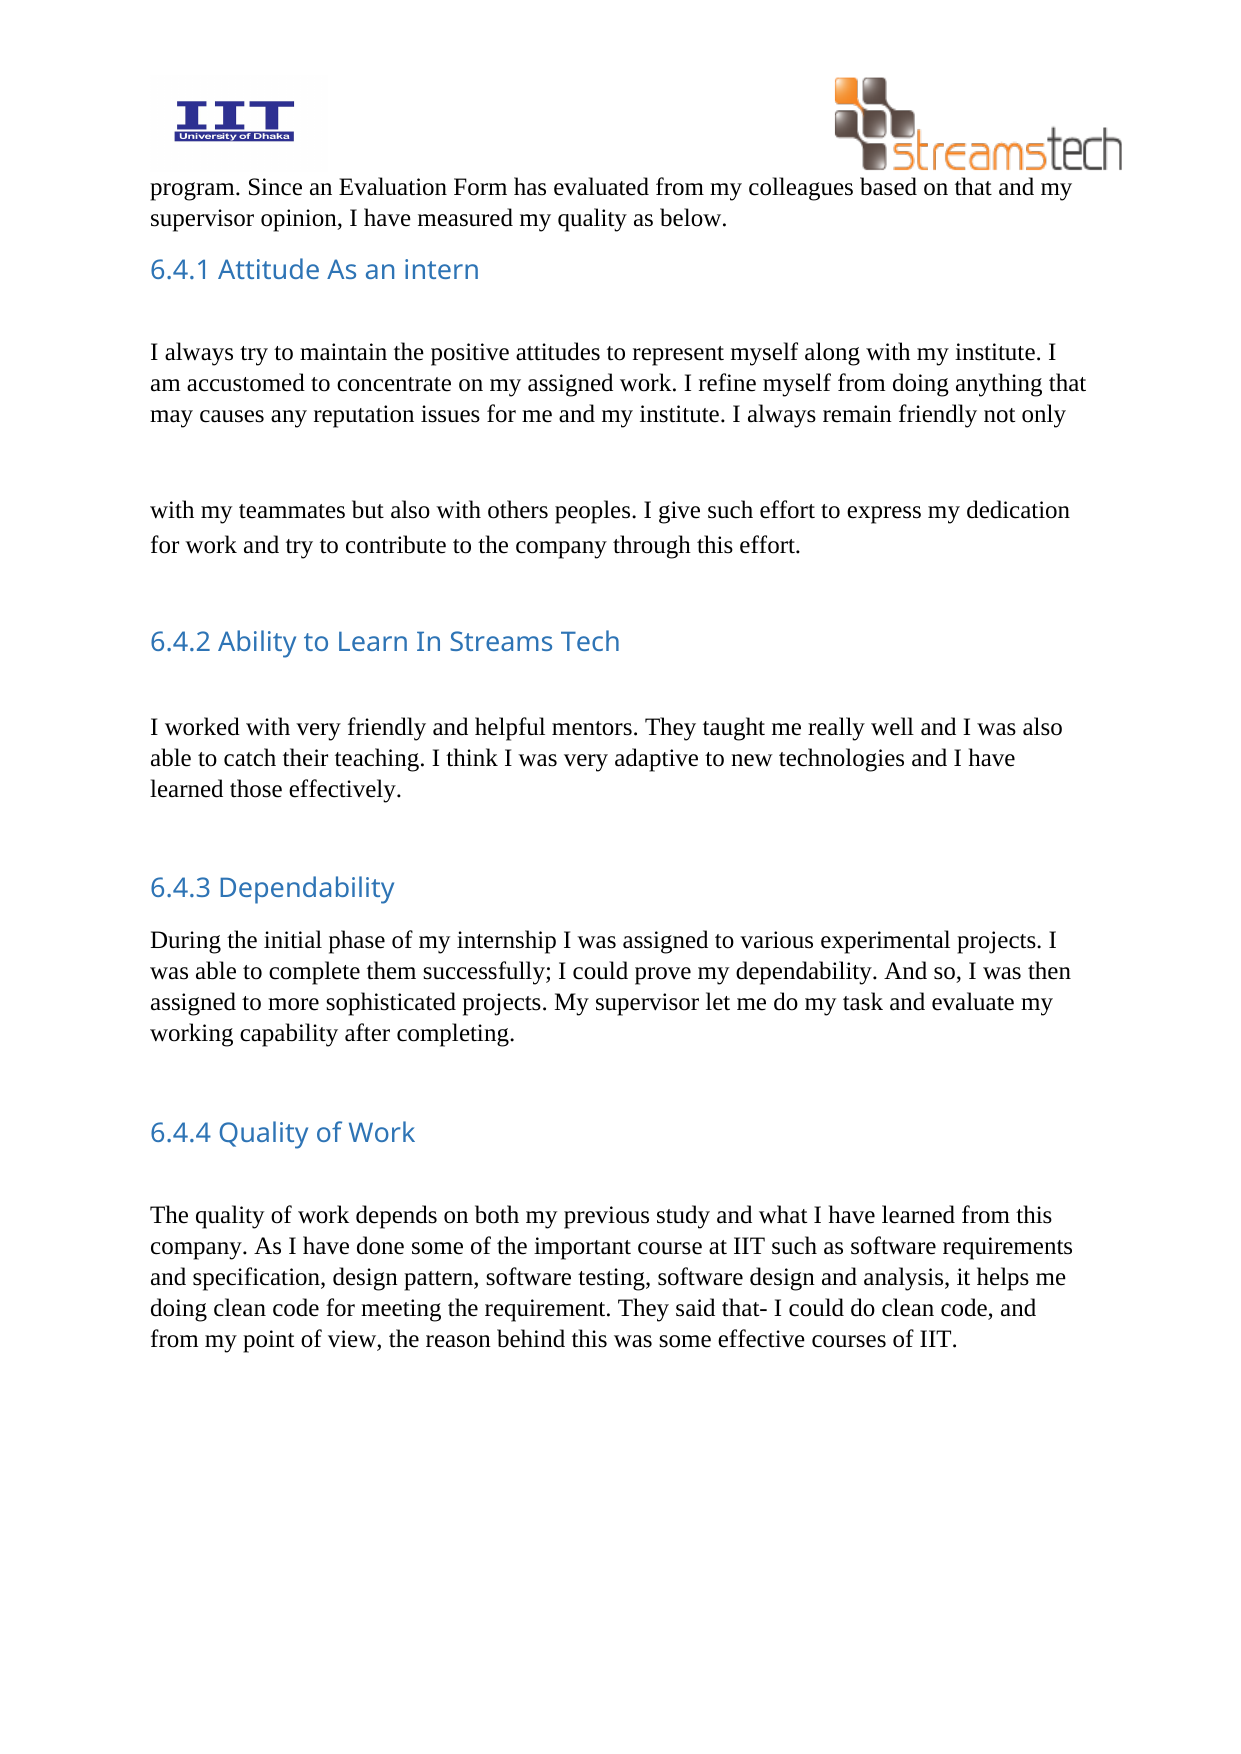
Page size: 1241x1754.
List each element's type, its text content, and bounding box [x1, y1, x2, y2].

text I always try to maintain the positive attitudes to represent myself along with my institute. I am accustomed to concentrate on my assigned work. I refine myself from doing anything that may causes any reputation issues for me and my institute. I always remain friendly not only [150, 337, 1090, 428]
text During the initial phase of my internship I was assigned to various experimental projects. I was able to complete them successfully; I could prove my dependability. And so, I was then assigned to more sophisticated projects. My supervisor let me do my task and evaluate my working capability after completing. [150, 925, 1090, 1047]
text program. Since an Evaluation Form has evaluated from my colleagues based on that and my supervisor opinion, I have measured my quality as below. [150, 172, 1090, 232]
picture [831, 76, 1125, 172]
subtitle 6.4.2 Ability to Learn In Streams Tech [150, 623, 1090, 660]
subtitle 6.4.4 Quality of Work [150, 1113, 1090, 1150]
text 6.4.3 Dependability [150, 869, 1090, 906]
subtitle 6.4.1 Attitude As an intern [150, 251, 1090, 287]
text I worked with very friendly and helpful mentors. They taught me really well and I was also able to catch their teaching. I think I was very adaptive to new technologies and I have learned those effectively. [150, 712, 1090, 803]
text with my teammates but also with others peoples. I give such effort to express my dedication for work and try to contribute to the company through this effort. [150, 495, 1090, 559]
text The quality of work depends on both my previous study and what I have learned from this company. As I have done some of the important course at IIT such as software requirements and specification, design pattern, software testing, software design and analysis, it helps me doing clean code for meeting the requirement. They said that- I could do clean code, and from my point of view, the reason behind this was some effective courses of IIT. [150, 1200, 1090, 1353]
picture [150, 75, 329, 172]
